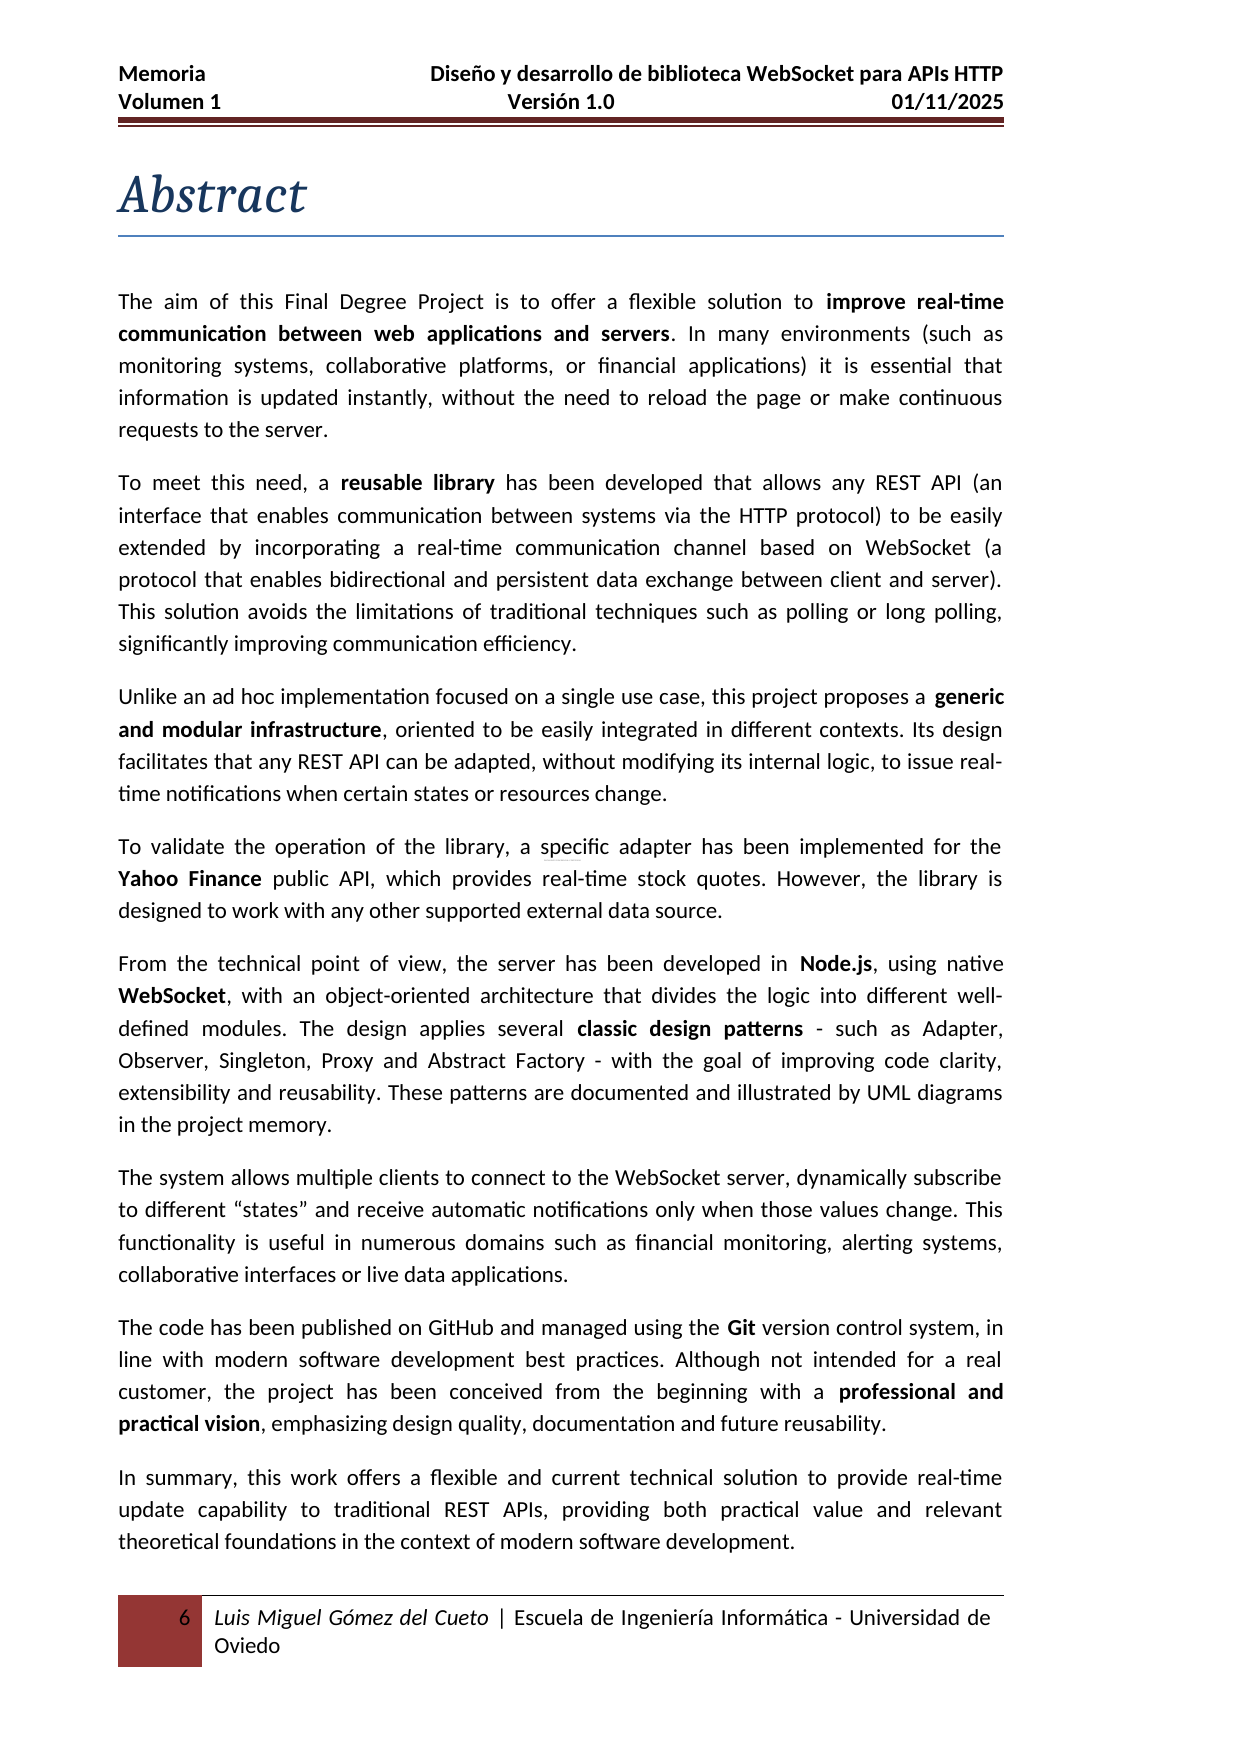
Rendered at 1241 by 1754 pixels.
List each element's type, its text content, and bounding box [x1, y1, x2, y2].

text The code has been published on GitHub and managed using the Git version control system, in line with modern software development best practices. Although not intended for a real customer, the project has been conceived from the beginning with a professional and practical vision, emphasizing design quality, documentation and future reusability. [118, 1313, 1004, 1438]
text To meet this need, a reusable library has been developed that allows any REST API (an interface that enables communication between systems via the HTTP protocol) to be easily extended by incorporating a real-time communication channel based on WebSocket (a protocol that enables bidirectional and persistent data exchange between client and server). This solution avoids the limitations of traditional techniques such as polling or long polling, significantly improving communication efficiency. [118, 468, 1004, 657]
text From the technical point of view, the server has been developed in Node.js, using native WebSocket, with an object-oriented architecture that divides the logic into different well-defined modules. The design applies several classic design patterns - such as Adapter, Observer, Singleton, Proxy and Abstract Factory - with the goal of improving code clarity, extensibility and reusability. These patterns are documented and illustrated by UML diagrams in the project memory. [118, 949, 1004, 1138]
text Unlike an ad hoc implementation focused on a single use case, this project proposes a generic and modular infrastructure, oriented to be easily integrated in different contexts. Its design facilitates that any REST API can be adapted, without modifying its internal logic, to issue real-time notifications when certain states or resources change. [118, 682, 1004, 807]
text To validate the operation of the library, a specific adapter has been implemented for the Yahoo Finance public API, which provides real-time stock quotes. However, the library is designed to work with any other supported external data source. [118, 832, 1004, 924]
title Abstract [118, 164, 1004, 235]
text The aim of this Final Degree Project is to offer a flexible solution to improve real-time communication between web applications and servers. In many environments (such as monitoring systems, collaborative platforms, or financial applications) it is essential that information is updated instantly, without the need to reload the page or make continuous requests to the server. [118, 287, 1004, 443]
text The system allows multiple clients to connect to the WebSocket server, dynamically subscribe to different “states” and receive automatic notifications only when those values change. This functionality is useful in numerous domains such as financial monitoring, alerting systems, collaborative interfaces or live data applications. [118, 1163, 1004, 1288]
text In summary, this work offers a flexible and current technical solution to provide real-time update capability to traditional REST APIs, providing both practical value and relevant theoretical foundations in the context of modern software development. [118, 1463, 1004, 1555]
